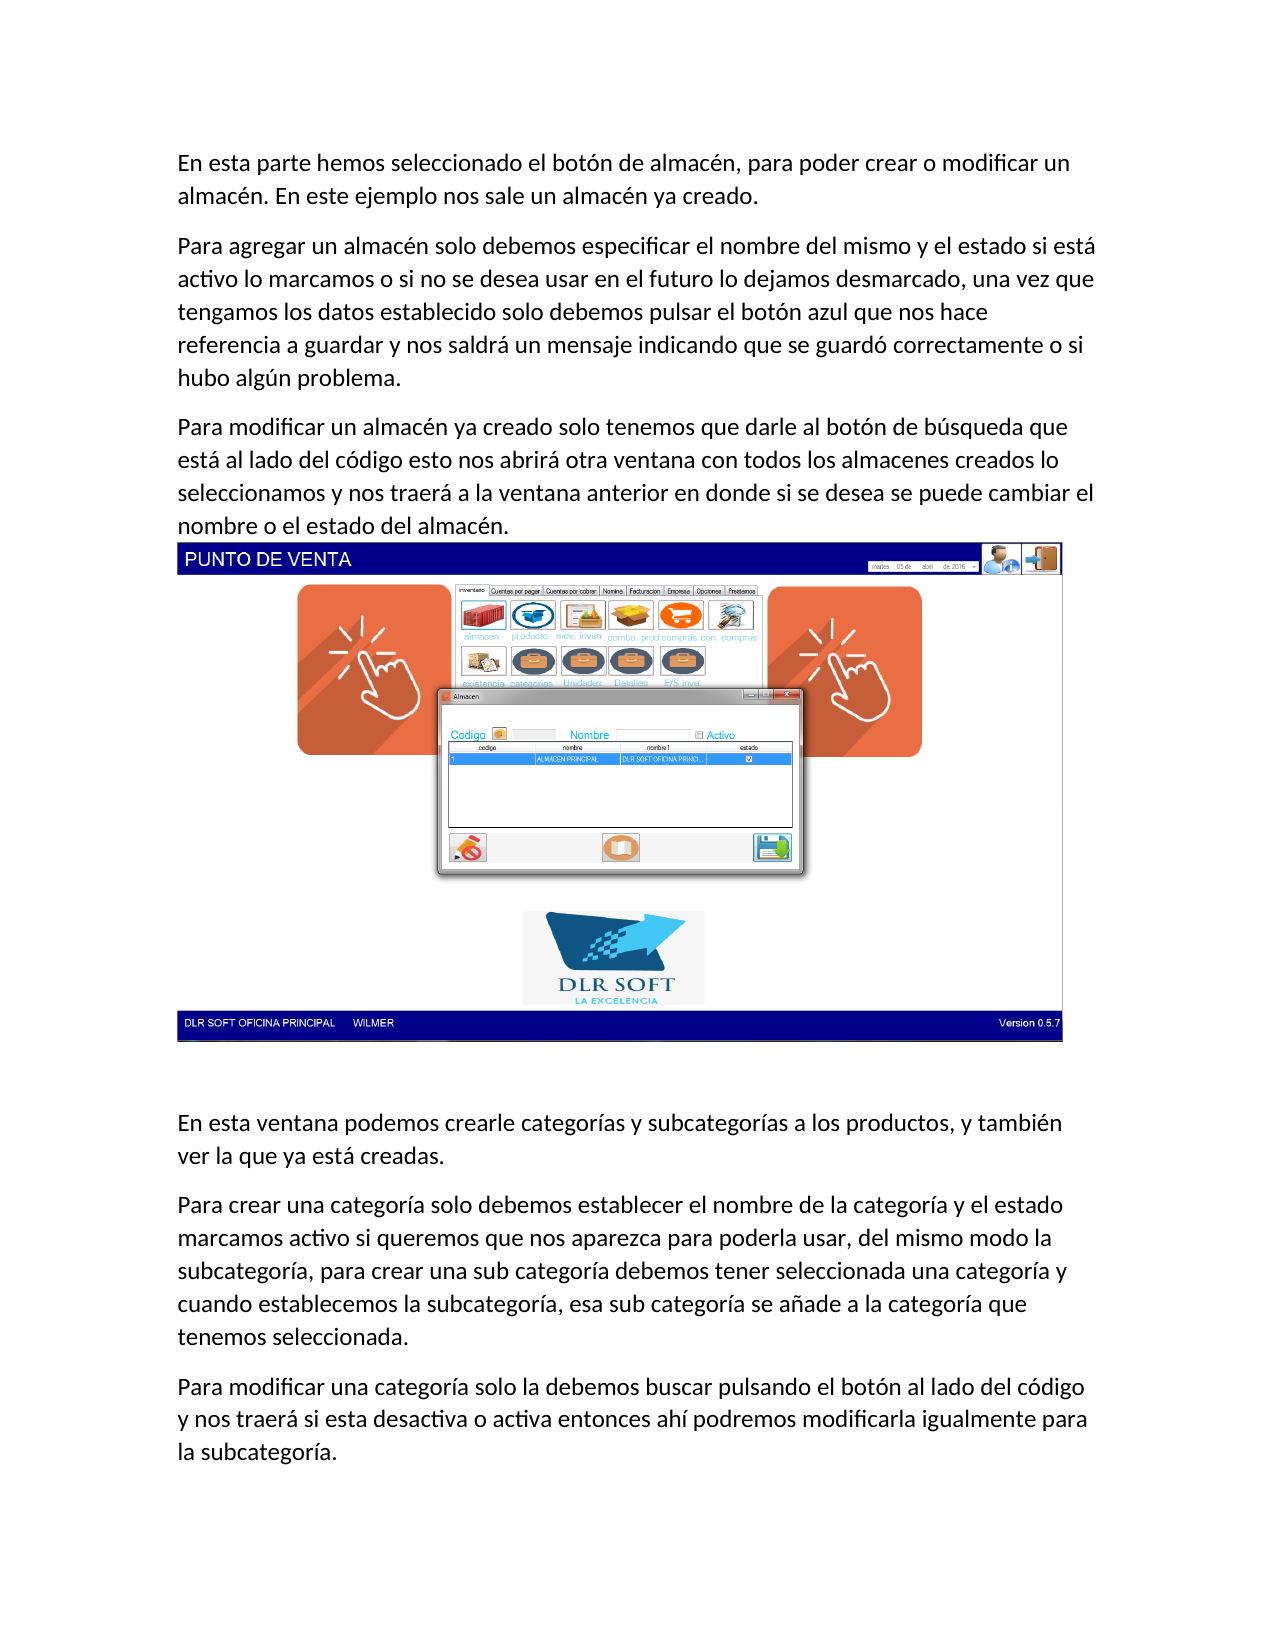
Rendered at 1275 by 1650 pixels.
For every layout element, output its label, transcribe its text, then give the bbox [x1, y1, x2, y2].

text Para agregar un almacén solo debemos especificar el nombre del mismo y el estado si está activo lo marcamos o si no se desea usar en el futuro lo dejamos desmarcado, una vez que tengamos los datos establecido solo debemos pulsar el botón azul que nos hace referencia a guardar y nos saldrá un mensaje indicando que se guardó correctamente o si hubo algún problema. [177, 230, 1098, 392]
text En esta parte hemos seleccionado el botón de almacén, para poder crear o modificar un almacén. En este ejemplo nos sale un almacén ya creado. [177, 148, 1098, 211]
text Para modificar una categoría solo la debemos buscar pulsando el botón al lado del código y nos traerá si esta desactiva o activa entonces ahí podremos modificarla igualmente para la subcategoría. [177, 1371, 1098, 1467]
picture [177, 542, 1063, 1042]
text En esta ventana podemos crearle categorías y subcategorías a los productos, y también ver la que ya está creadas. [177, 1107, 1098, 1170]
text Para crear una categoría solo debemos establecer el nombre de la categoría y el estado marcamos activo si queremos que nos aparezca para poderla usar, del mismo modo la subcategoría, para crear una sub categoría debemos tener seleccionada una categoría y cuando establecemos la subcategoría, esa sub categoría se añade a la categoría que tenemos seleccionada. [177, 1189, 1098, 1352]
